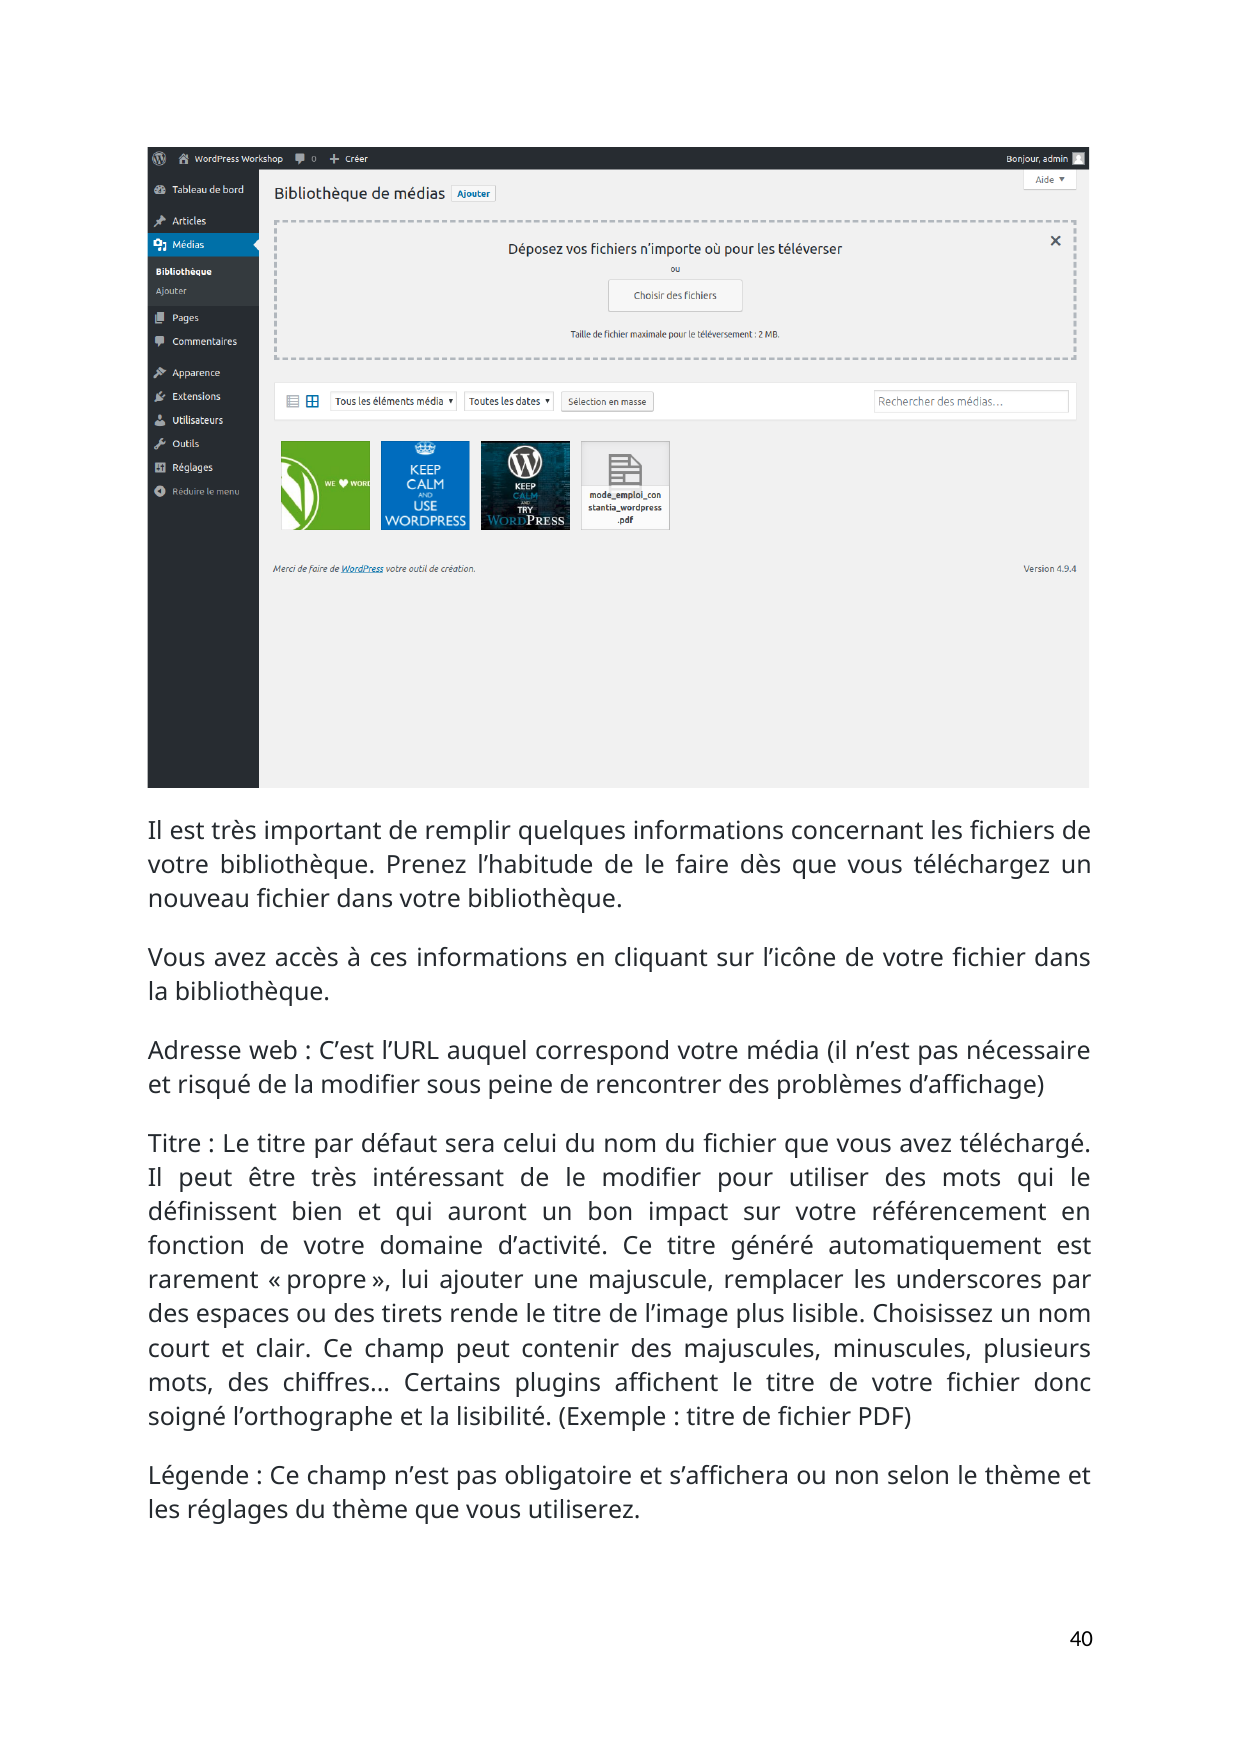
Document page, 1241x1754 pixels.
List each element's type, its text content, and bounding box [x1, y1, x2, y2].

text Vous avez accès à ces informations en cliquant sur l’icône de votre fichier dans la bibliothèque. [148, 939, 1093, 1008]
text Titre : Le titre par défaut sera celui du nom du fichier que vous avez téléchargé. Il peut être très intéressant de le modifier pour utiliser des mots qui le définissent bien et qui auront un bon impact sur votre référencement en fonction de votre domaine d’activité. Ce titre généré automatiquement est rarement « propre », lui ajouter une majuscule, remplacer les underscores par des espaces ou des tirets rende le titre de l’image plus lisible. Choisissez un nom court et clair. Ce champ peut contenir des majuscules, minuscules, plusieurs mots, des chiffres... Certains plugins affichent le titre de votre fichier donc soigné l’orthographe et la lisibilité. (Exemple : titre de fichier PDF) [148, 1126, 1093, 1432]
picture [147, 147, 1090, 788]
picture [158, 243, 166, 250]
text Adresse web : C’est l’URL auquel correspond votre média (il n’est pas nécessaire et risqué de la modifier sous peine de rencontrer des problèmes d’affichage) [148, 1033, 1093, 1101]
text Il est très important de remplir quelques informations concernant les fichiers de votre bibliothèque. Prenez l’habitude de le faire dès que vous téléchargez un nouveau fichier dans votre bibliothèque. [148, 812, 1093, 914]
text Légende : Ce champ n’est pas obligatoire et s’affichera ou non selon le thème et les réglages du thème que vous utiliserez. [148, 1457, 1093, 1526]
